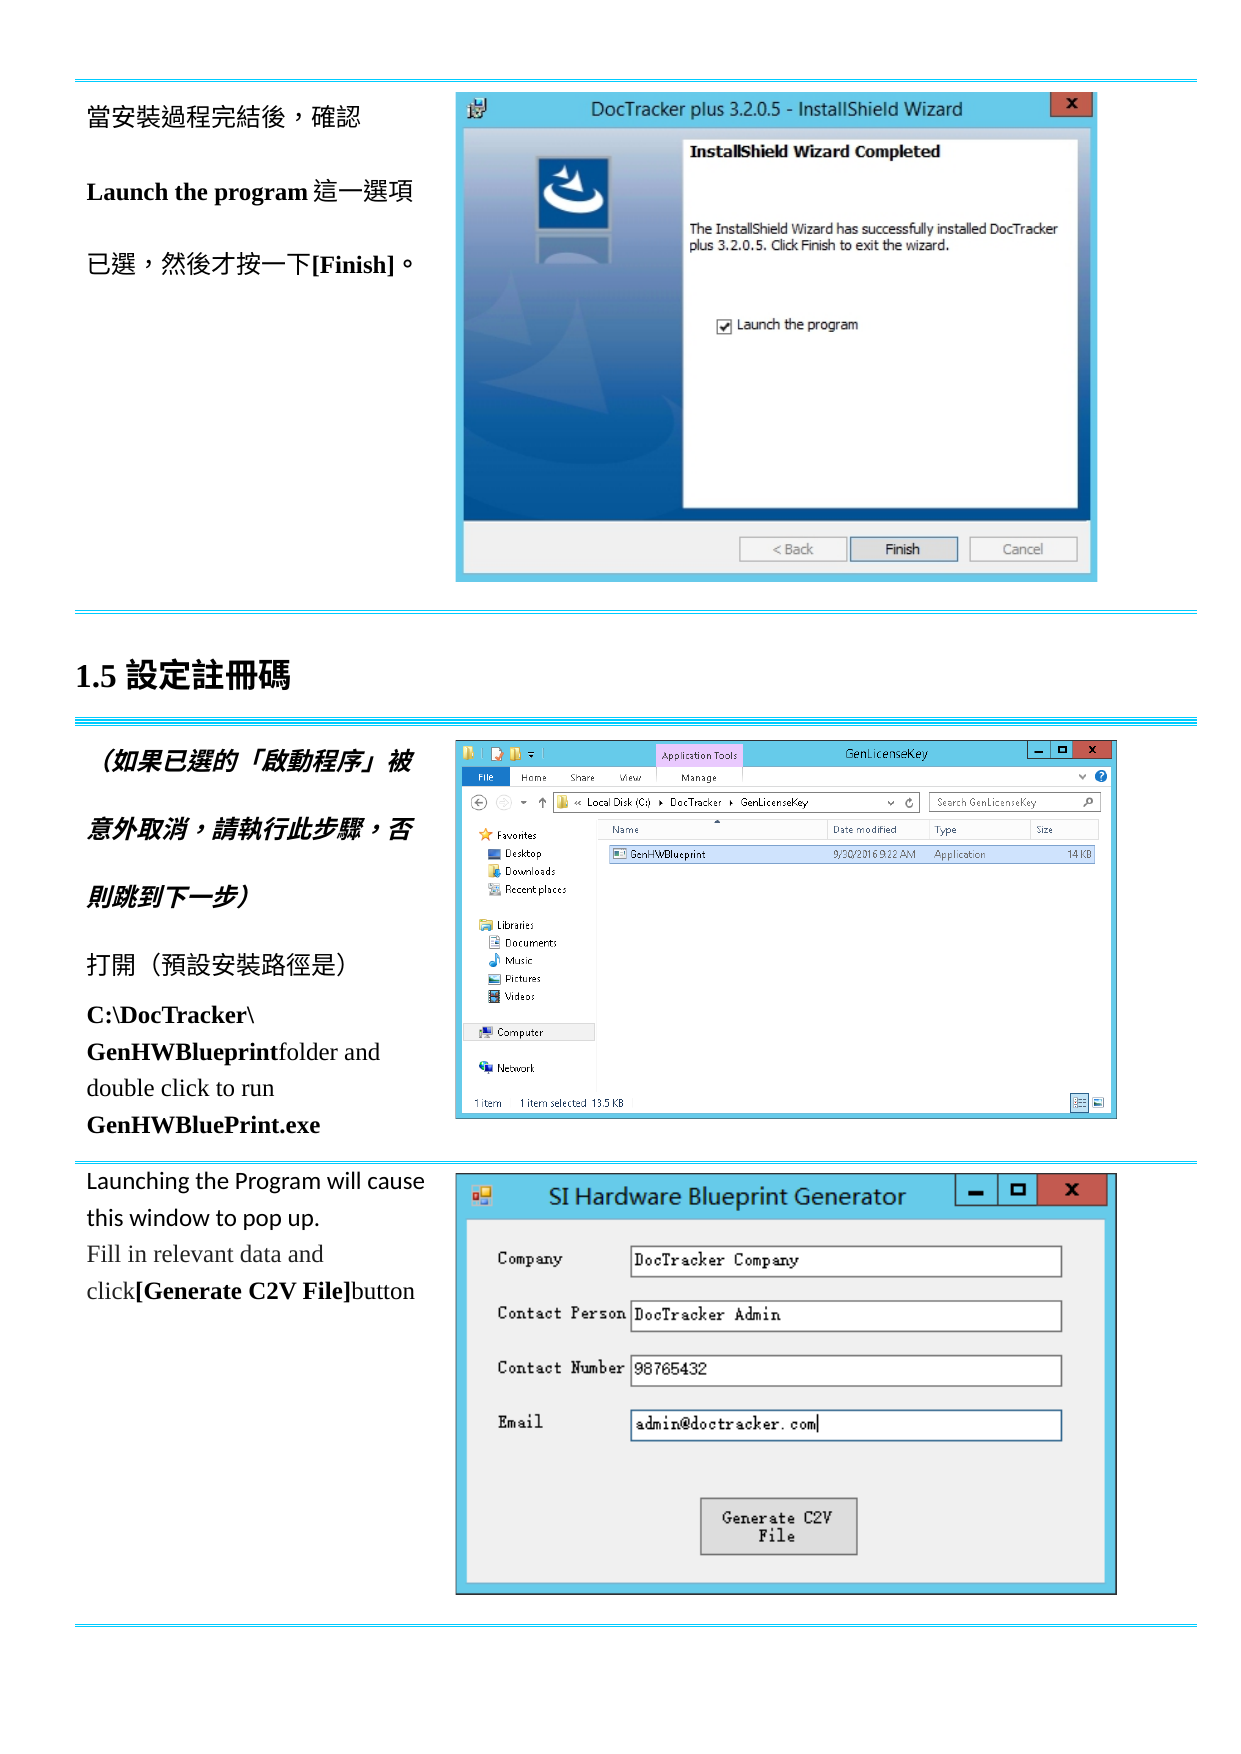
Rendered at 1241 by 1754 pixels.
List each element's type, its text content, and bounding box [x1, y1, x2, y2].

table_cell 當安裝過程完結後，確認 Launch the program這一選項已選，然後才按一下[Finish]。 [75, 82, 444, 610]
picture [455, 1173, 1117, 1595]
picture [455, 740, 1117, 1119]
title 1.5 設定註冊碼 [75, 638, 1165, 706]
picture [455, 92, 1098, 582]
table_cell [444, 726, 1197, 1161]
table_cell [444, 1164, 1197, 1624]
table_cell [444, 82, 1197, 610]
table_cell （如果已選的「啟動程序」被意外取消，請執行此步驟，否則跳到下一步） 打開（預設安裝路徑是） C:\DocTracker\GenHWBlueprintfolder and double click to run GenHWBluePrint.exe [75, 726, 444, 1161]
table_cell Launching the Program will cause this window to pop up. Fill in relevant data and click[Generate C2V File]button [75, 1164, 444, 1624]
